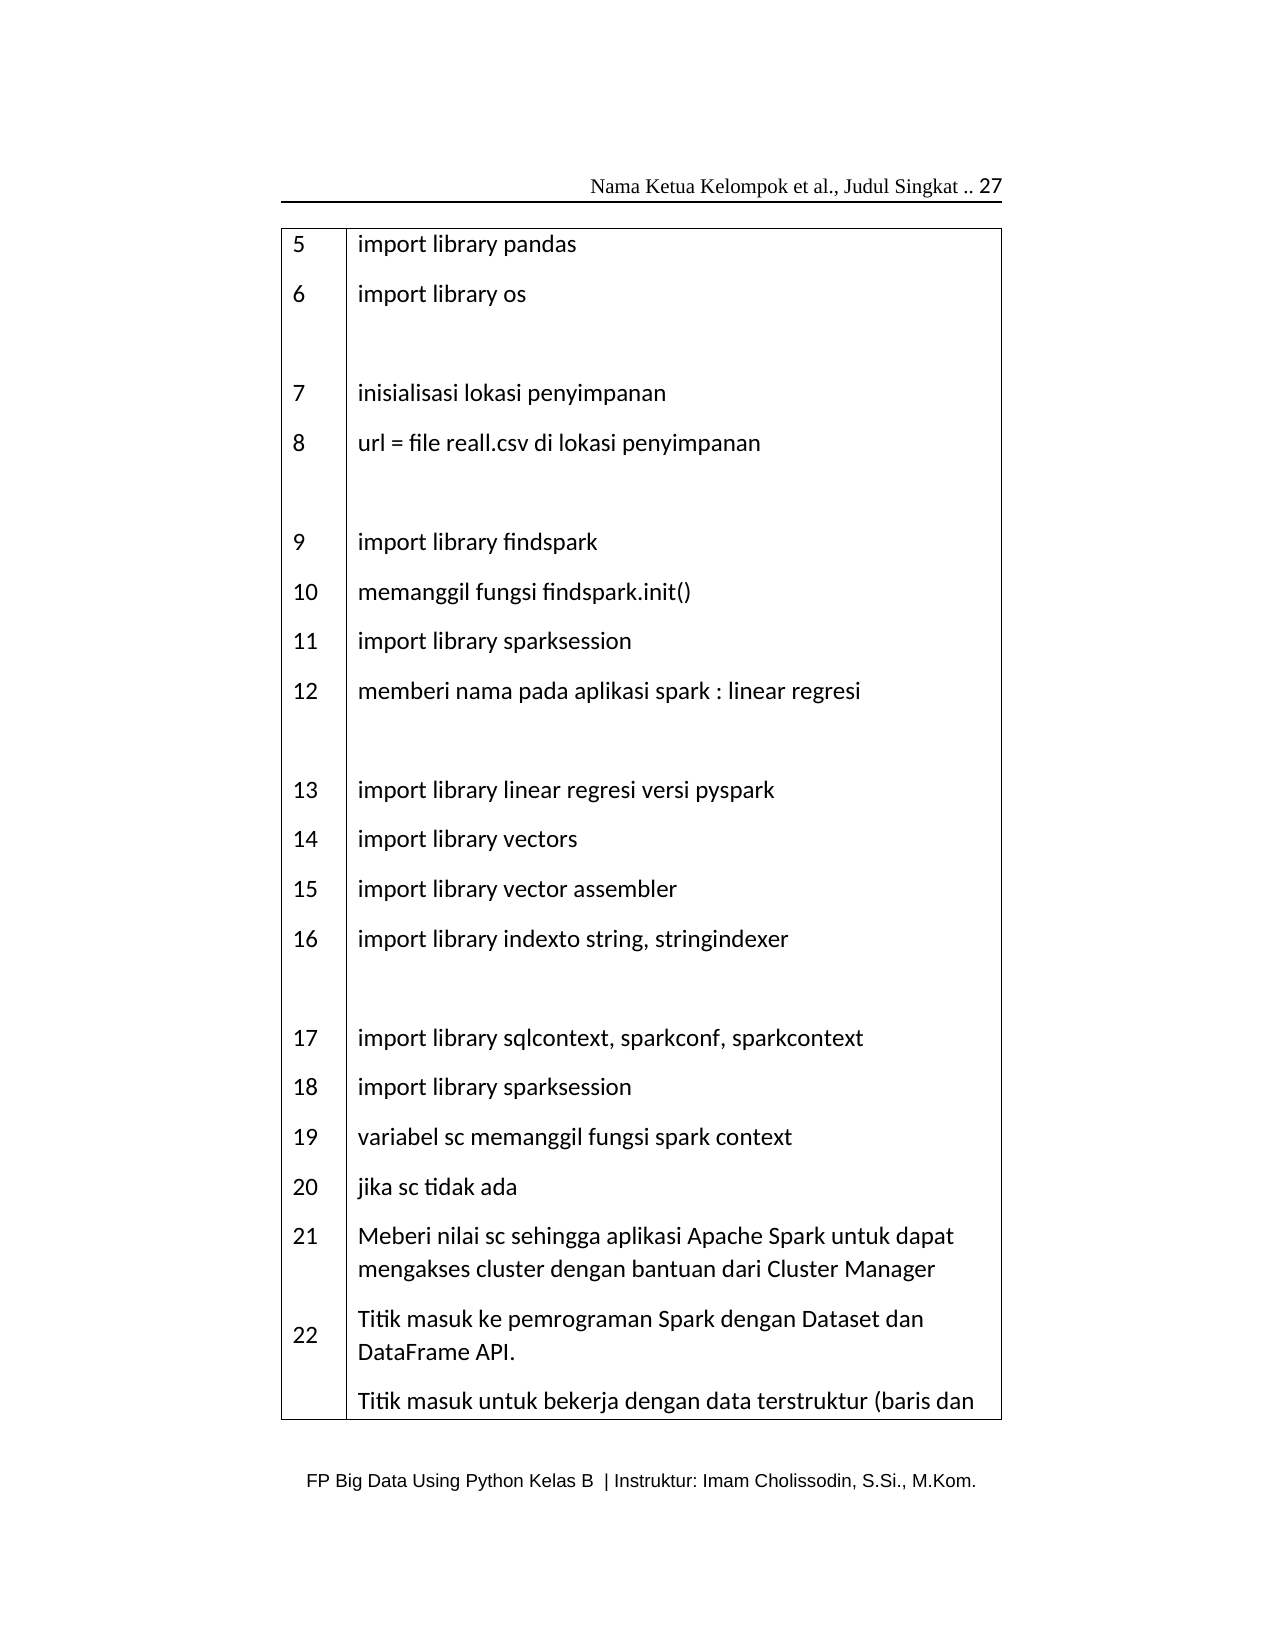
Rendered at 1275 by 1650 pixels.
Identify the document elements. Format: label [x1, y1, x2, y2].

table_cell [282, 229, 346, 1418]
table_cell [347, 229, 1001, 1418]
